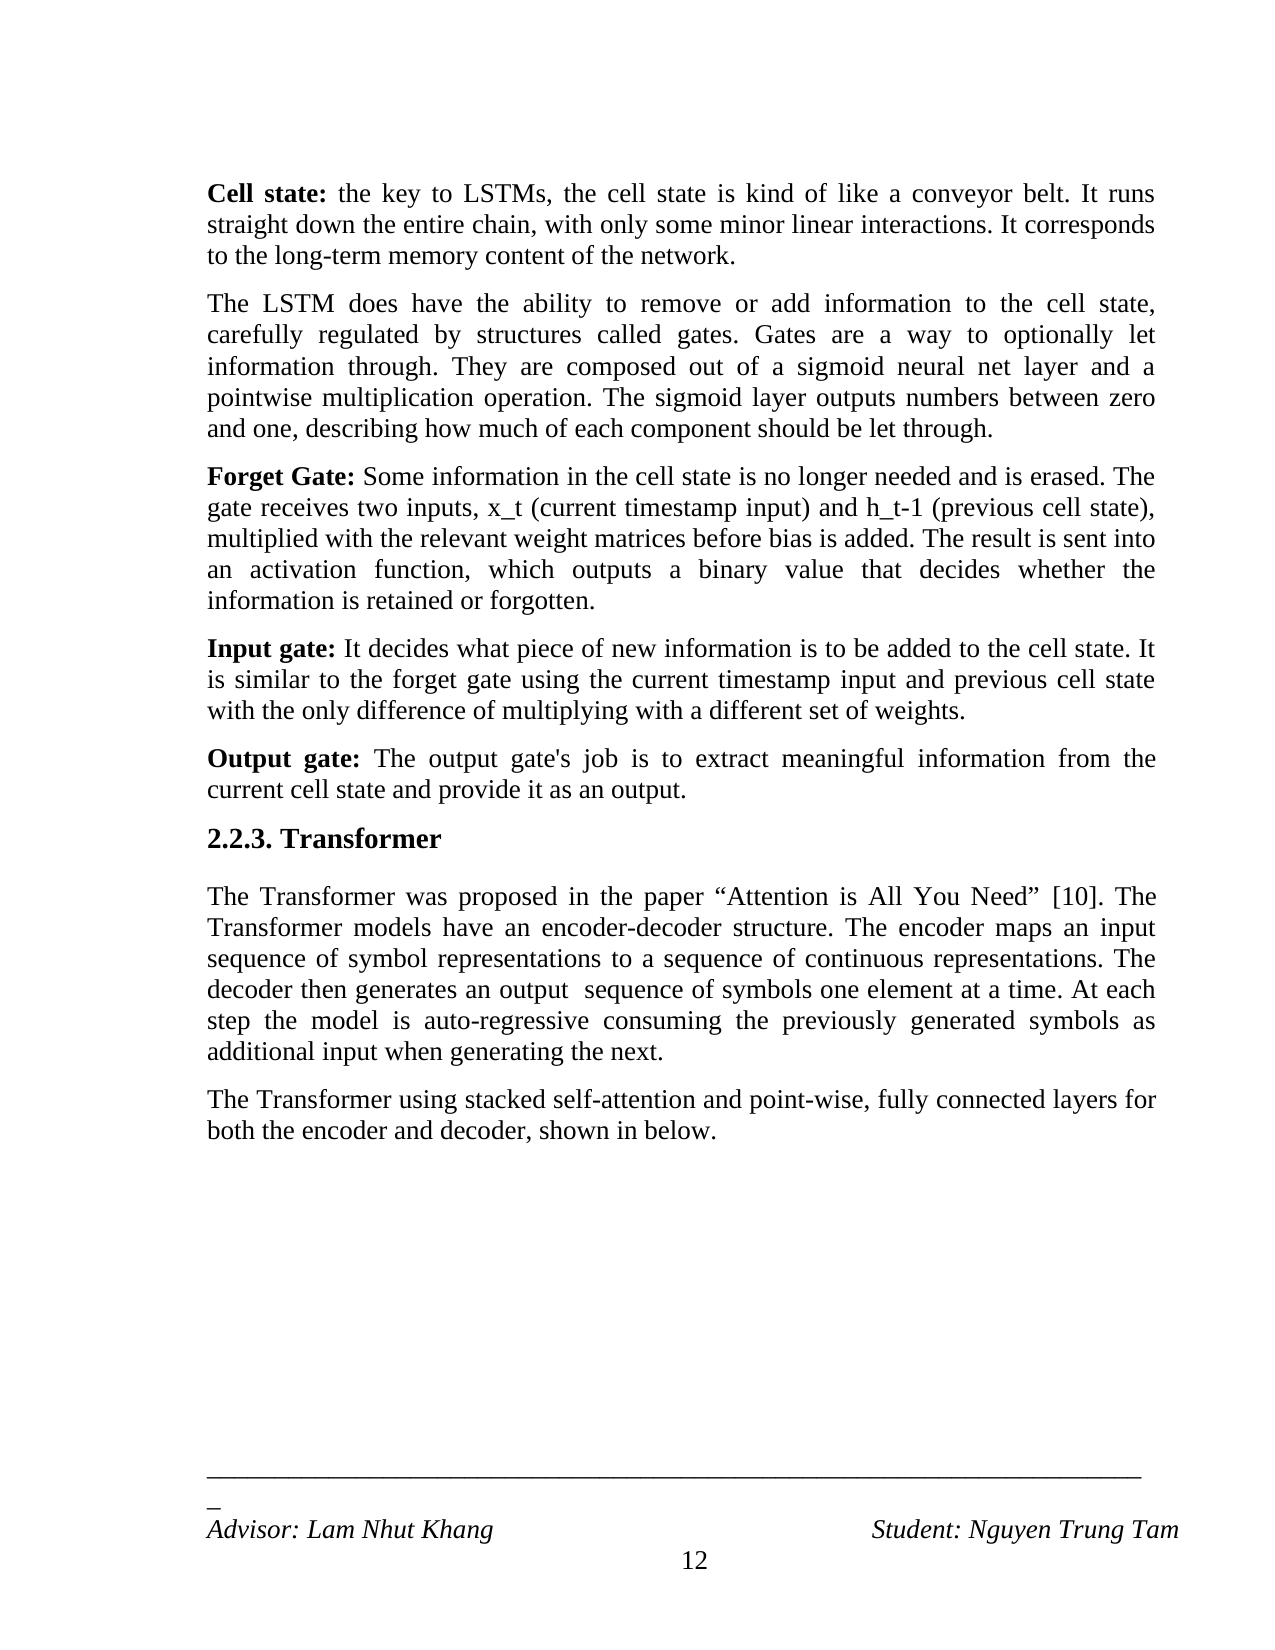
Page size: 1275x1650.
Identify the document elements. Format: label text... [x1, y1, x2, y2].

text The LSTM does have the ability to remove or add information to the cell state, carefully regulated by structures called gates. Gates are a way to optionally let information through. They are composed out of a sigmoid neural net layer and a pointwise multiplication operation. The sigmoid layer outputs numbers between zero and one, describing how much of each component should be let through. [207, 287, 1157, 443]
text The Transformer using stacked self-attention and point-wise, fully connected layers for both the encoder and decoder, shown in below. [207, 1083, 1157, 1146]
text Output gate: The output gate's job is to extract meaningful information from the current cell state and provide it as an output. [207, 742, 1157, 804]
subtitle Transformer [207, 821, 1157, 855]
text Cell state: the key to LSTMs, the cell state is kind of like a conveyor belt. It runs straight down the entire chain, with only some minor linear interactions. It corresponds to the long-term memory content of the network. [207, 177, 1157, 271]
text Input gate: It decides what piece of new information is to be added to the cell state. It is similar to the forget gate using the current timestamp input and previous cell state with the only difference of multiplying with a different set of weights. [207, 632, 1157, 726]
text Forget Gate: Some information in the cell state is no longer needed and is erased. The gate receives two inputs, x_t (current timestamp input) and h_t-1 (previous cell state), multiplied with the relevant weight matrices before bias is added. The result is sent into an activation function, which outputs a binary value that decides whether the information is retained or forgotten. [207, 460, 1157, 615]
text The Transformer was proposed in the paper “Attention is All You Need”. The Transformer models have an encoder-decoder structure. The encoder maps an input sequence of symbol representations to a sequence of continuous representations. The decoder then generates an output sequence of symbols one element at a time. At each step the model is auto-regressive consuming the previously generated symbols as additional input when generating the next. [207, 880, 1157, 1067]
